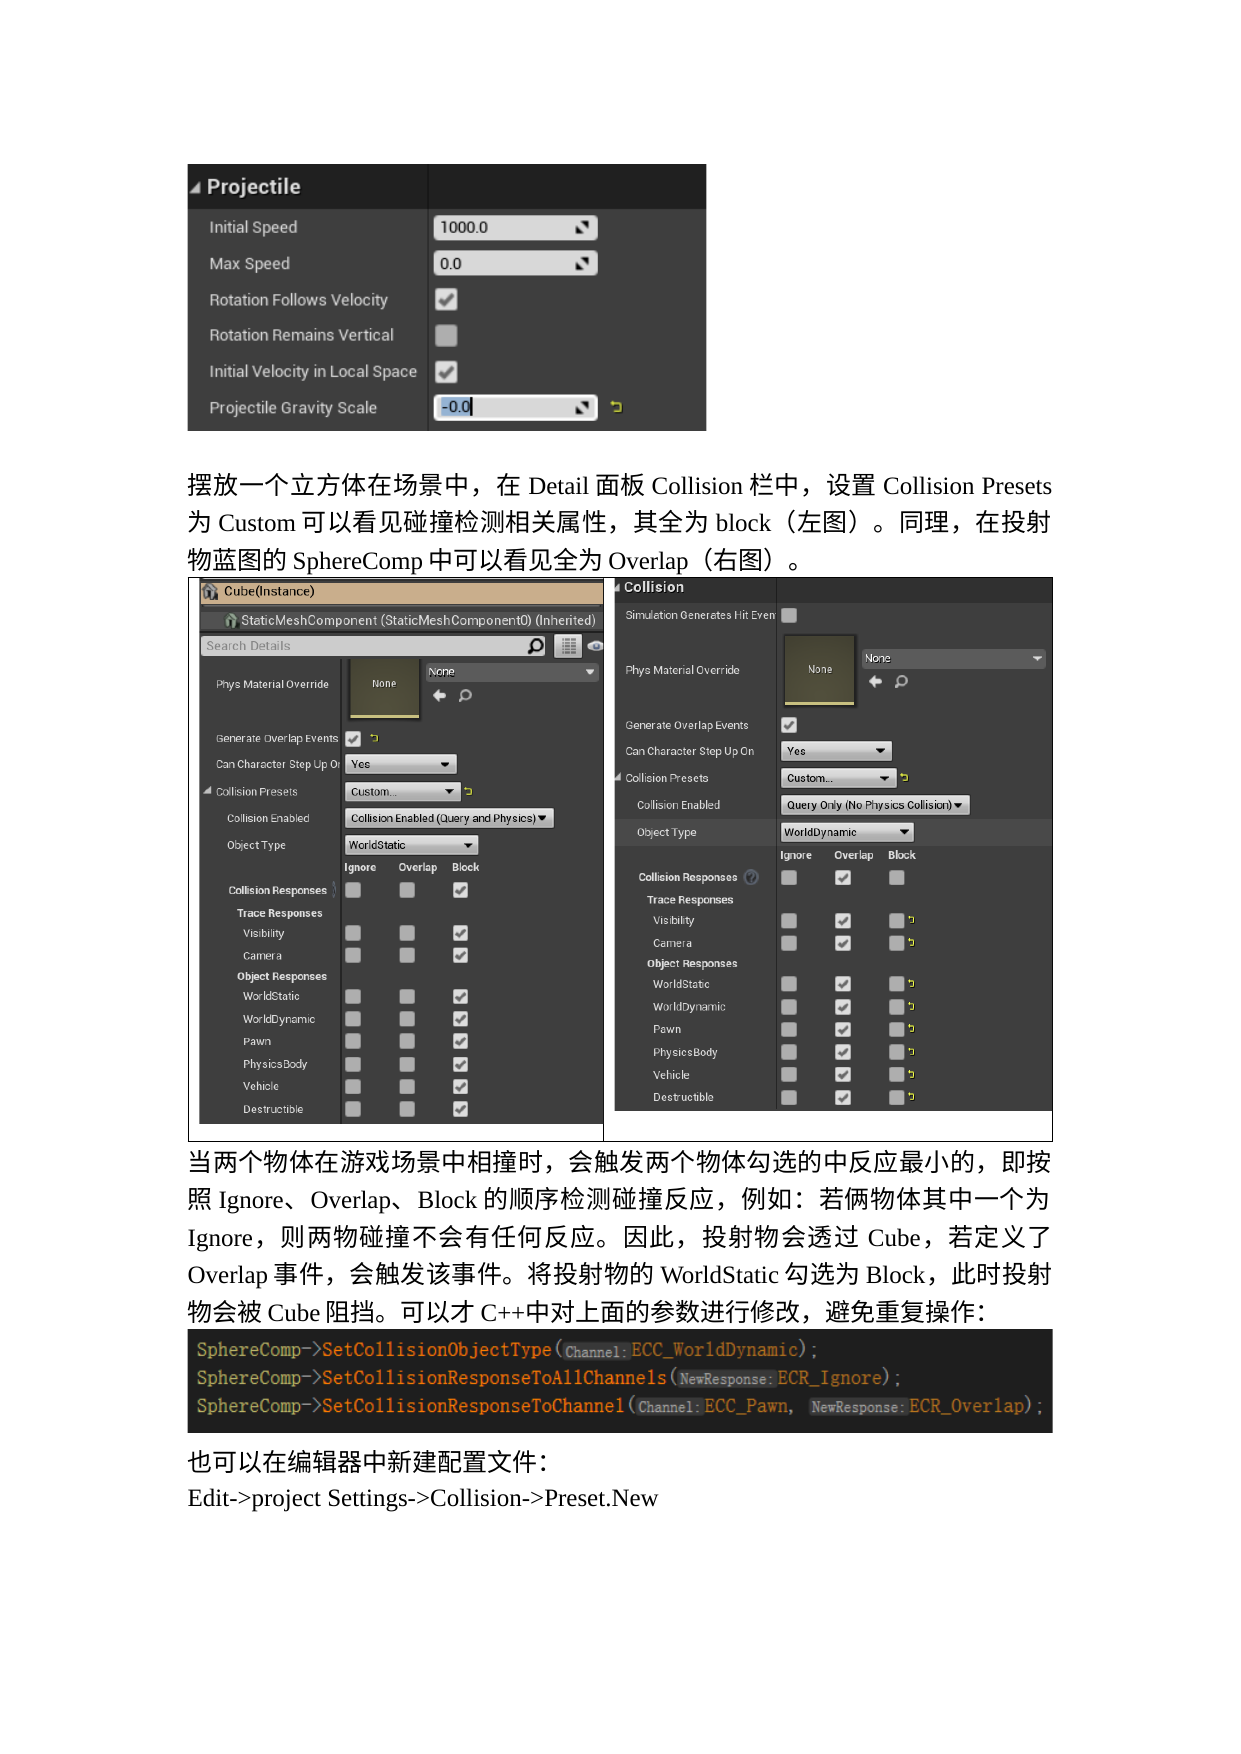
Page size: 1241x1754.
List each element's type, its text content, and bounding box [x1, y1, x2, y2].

text 当两个物体在游戏场景中相撞时，会触发两个物体勾选的中反应最小的，即按照Ignore、Overlap、Block的顺序检测碰撞反应，例如：若俩物体其中一个为Ignore，则两物碰撞不会有任何反应。因此，投射物会透过Cube，若定义了Overlap事件，会触发该事件。将投射物的WorldStatic勾选为Block，此时投射物会被Cube阻挡。可以才C++中对上面的参数进行修改，避免重复操作： [187, 1142, 1053, 1329]
picture [187, 164, 707, 431]
text Edit->project Settings->Collision->Preset.New [187, 1479, 1053, 1517]
table_header [604, 578, 1052, 1141]
table_header [189, 578, 603, 1141]
picture [187, 1329, 1053, 1433]
picture [614, 578, 1053, 1111]
text 摆放一个立方体在场景中，在Detail面板Collision栏中，设置Collision Presets为Custom可以看见碰撞检测相关属性，其全为block（左图）。同理，在投射物蓝图的SphereComp中可以看见全为Overlap（右图）。 [187, 464, 1053, 577]
text 也可以在编辑器中新建配置文件： [187, 1442, 1053, 1479]
picture [199, 578, 604, 1124]
